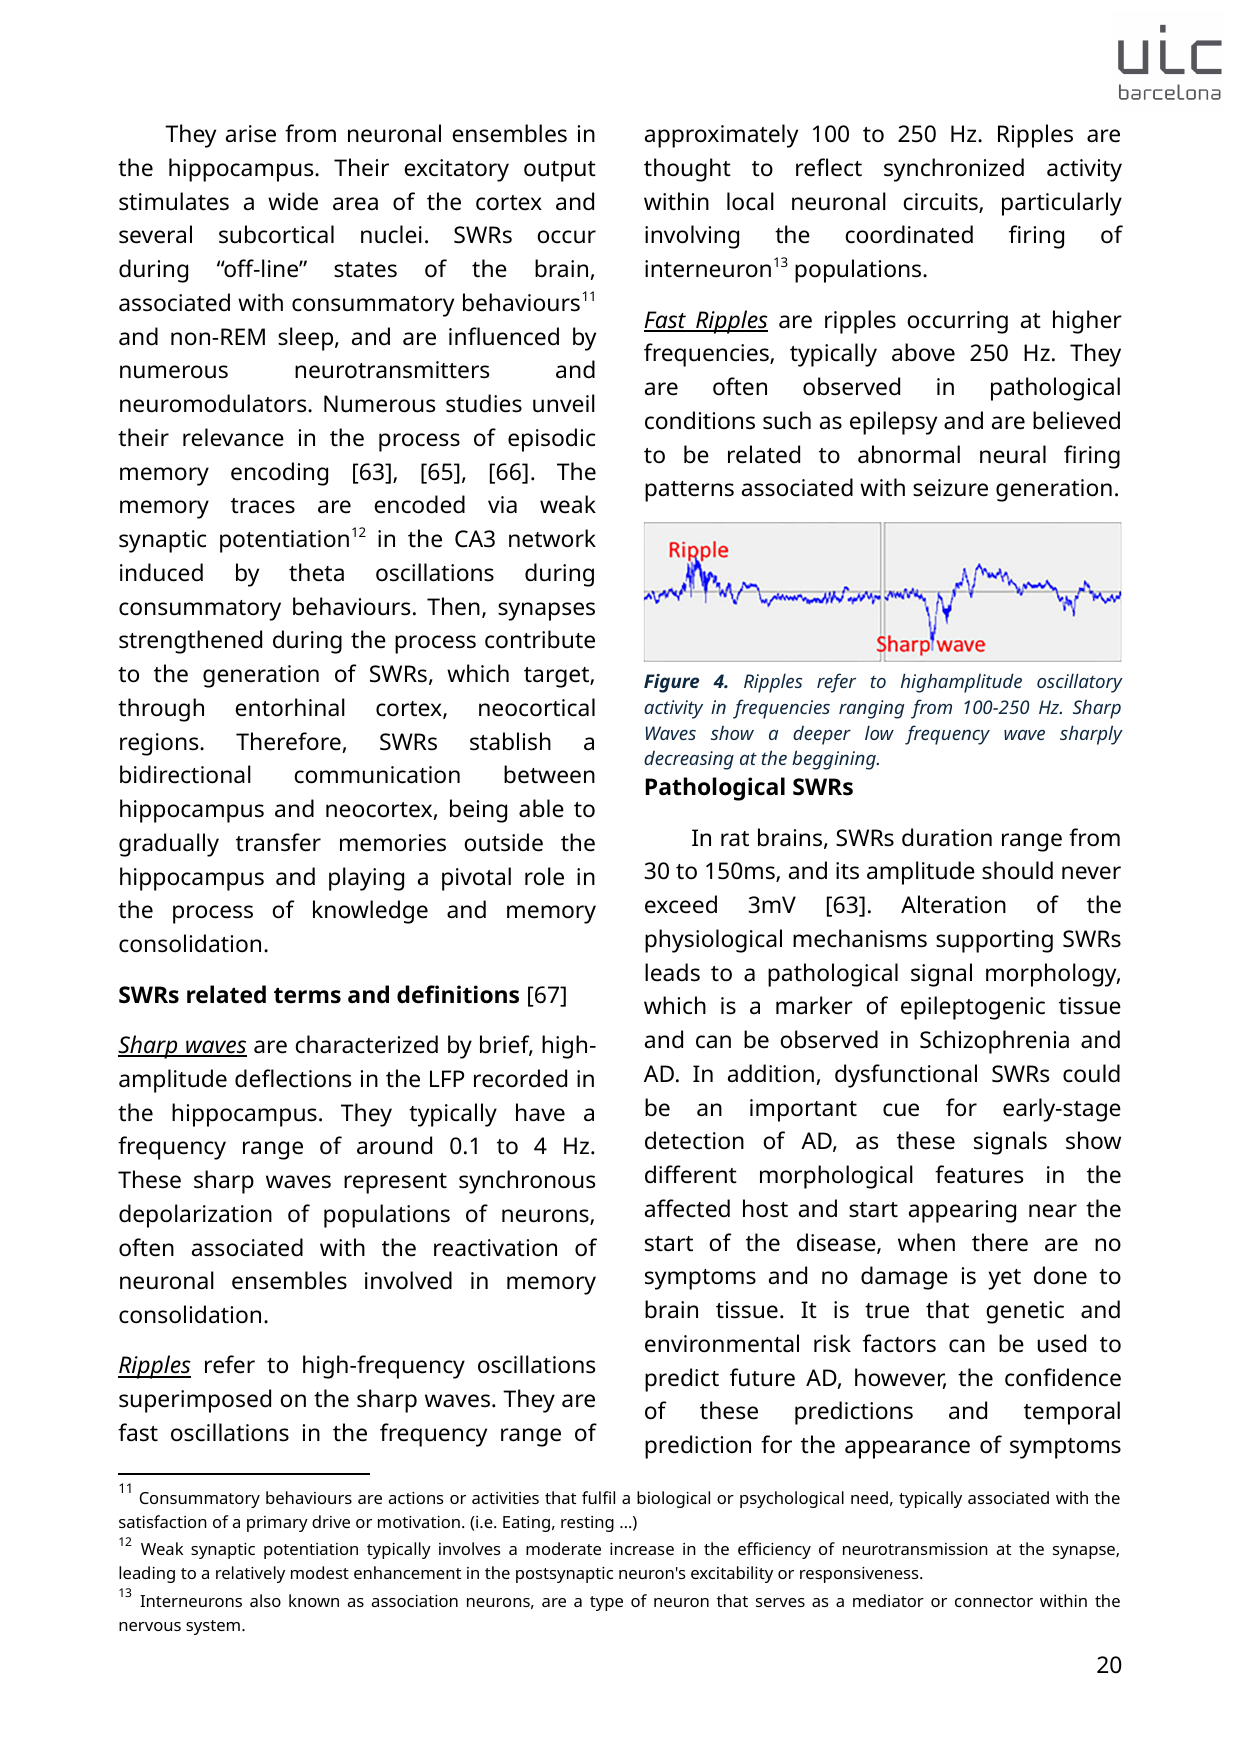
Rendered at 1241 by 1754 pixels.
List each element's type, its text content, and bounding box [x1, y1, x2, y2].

text They arise from neuronal ensembles in the hippocampus. Their excitatory output stimulates a wide area of the cortex and several subcortical nuclei. SWRs occur during “off-line” states of the brain, associated with consummatory behaviours and non-REM sleep, and are inﬂuenced by numerous neurotransmitters and neuromodulators. Numerous studies unveil their relevance in the process of episodic memory encoding . The memory traces are encoded via weak synaptic potentiation in the CA3 network induced by theta oscillations during consummatory behaviours. Then, synapses strengthened during the process contribute to the generation of SWRs, which target, through entorhinal cortex, neocortical regions. Therefore, SWRs stablish a bidirectional communication between hippocampus and neocortex, being able to gradually transfer memories outside the hippocampus and playing a pivotal role in the process of knowledge and memory consolidation. [118, 118, 596, 959]
text Pathological SWRs [644, 771, 1122, 802]
text Sharp waves are characterized by brief, high-amplitude deflections in the LFP recorded in the hippocampus. They typically have a frequency range of around 0.1 to 4 Hz. These sharp waves represent synchronous depolarization of populations of neurons, often associated with the reactivation of neuronal ensembles involved in memory consolidation. [118, 1029, 596, 1330]
text SWRs related terms and definitions [118, 978, 596, 1010]
text Fast Ripples are ripples occurring at higher frequencies, typically above 250 Hz. They are often observed in pathological conditions such as epilepsy and are believed to be related to abnormal neural firing patterns associated with seizure generation. [644, 303, 1122, 503]
picture [643, 522, 1122, 662]
picture [1110, 11, 1229, 110]
text Ripples refer to high-frequency oscillations superimposed on the sharp waves. They are fast oscillations in the frequency range of approximately 100 to 250 Hz. Ripples are thought to reflect synchronized activity within local neuronal circuits, particularly involving the coordinated firing of interneuron populations. [118, 1349, 596, 1448]
text Ripples refer to high-frequency oscillations superimposed on the sharp waves. They are fast oscillations in the frequency range of approximately 100 to 250 Hz. Ripples are thought to reflect synchronized activity within local neuronal circuits, particularly involving the coordinated firing of interneuron populations. [644, 118, 1122, 284]
